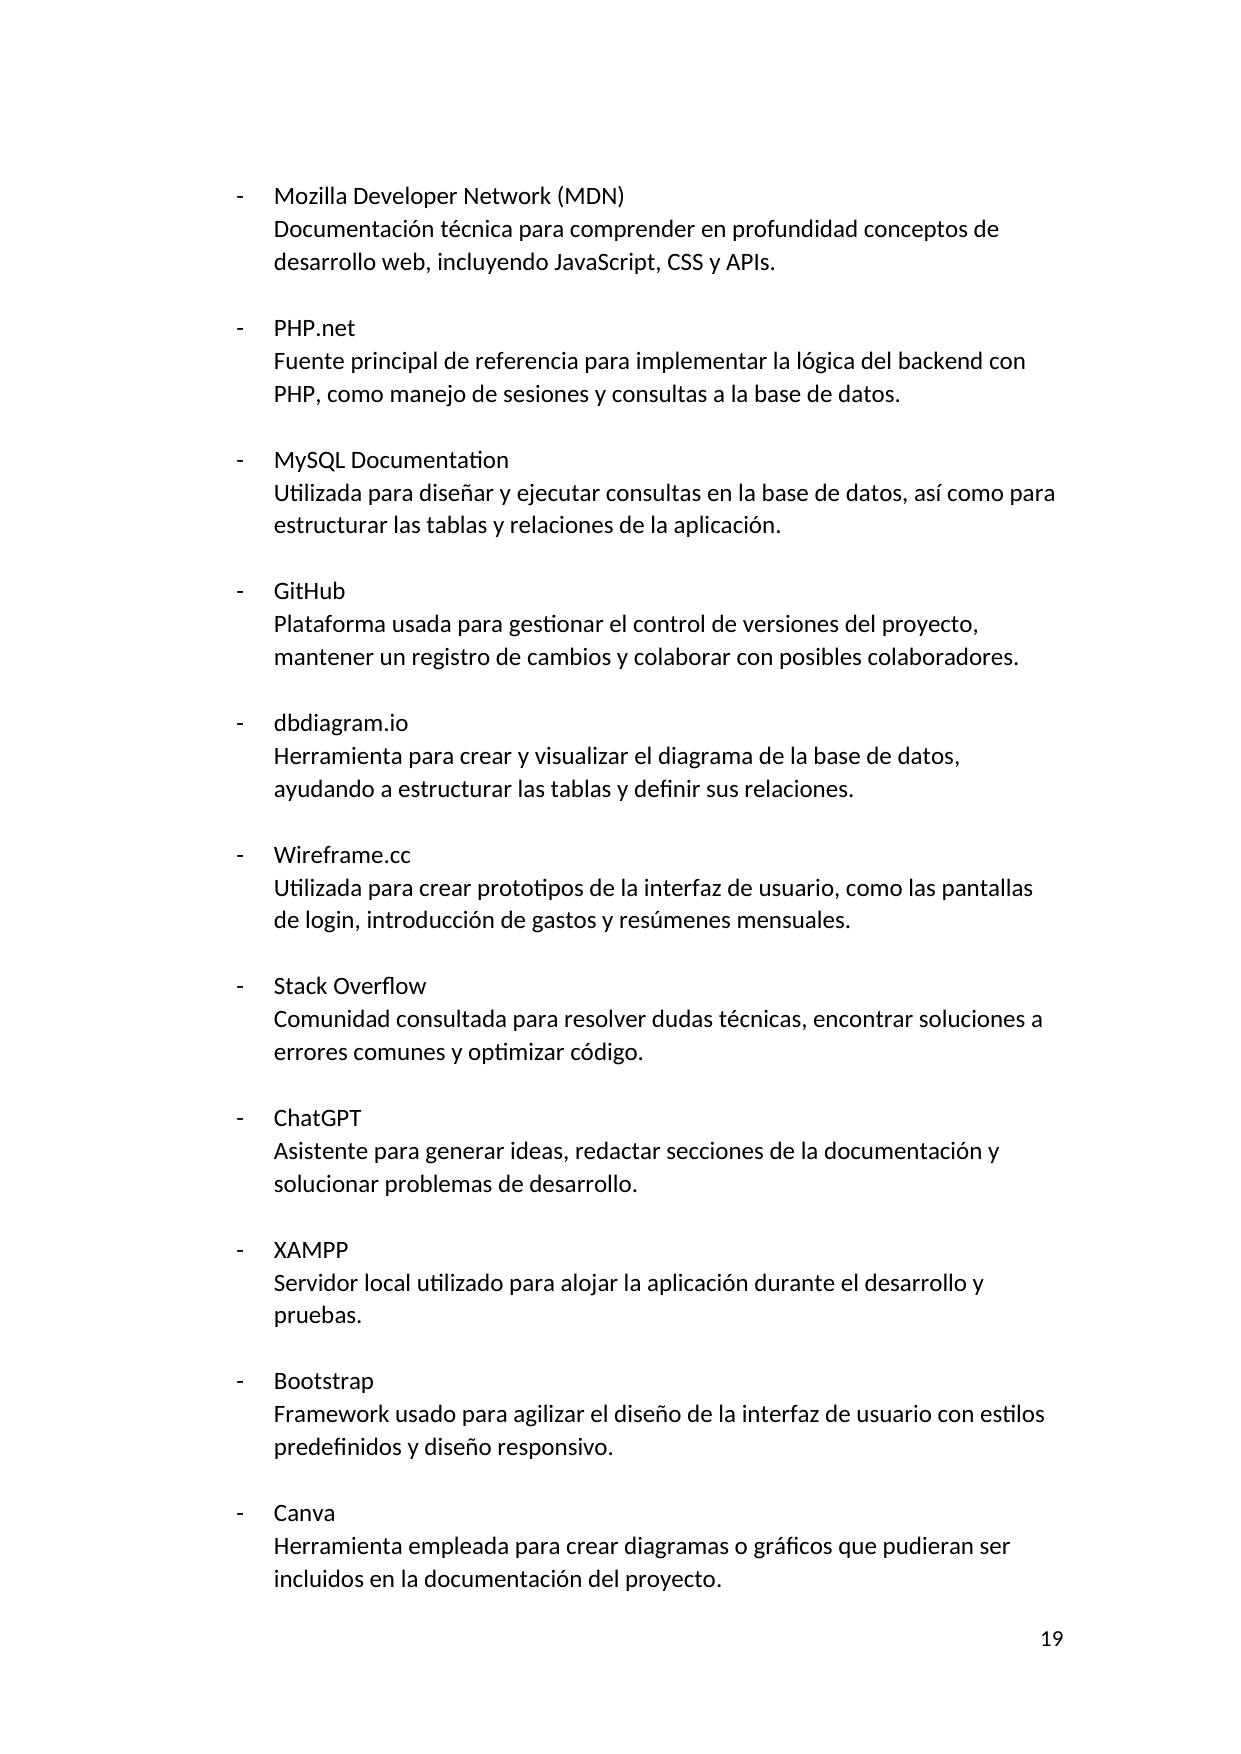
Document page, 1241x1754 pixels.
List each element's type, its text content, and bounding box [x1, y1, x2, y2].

list Wireframe.cc [236, 839, 1063, 869]
list Servidor local utilizado para alojar la aplicación durante el desarrollo y pruebas. [274, 1267, 1063, 1330]
list Canva [236, 1497, 1063, 1528]
list Fuente principal de referencia para implementar la lógica del backend con PHP, como manejo de sesiones y consultas a la base de datos. [274, 345, 1063, 408]
list ChatGPT [236, 1102, 1063, 1133]
list PHP.net [236, 312, 1063, 343]
list Documentación técnica para comprender en profundidad conceptos de desarrollo web, incluyendo JavaScript, CSS y APIs. [274, 213, 1063, 277]
list Asistente para generar ideas, redactar secciones de la documentación y solucionar problemas de desarrollo. [274, 1135, 1063, 1198]
list Herramienta empleada para crear diagramas o gráficos que pudieran ser incluidos en la documentación del proyecto. [274, 1530, 1063, 1593]
list GitHub [236, 576, 1063, 606]
list Comunidad consultada para resolver dudas técnicas, encontrar soluciones a errores comunes y optimizar código. [274, 1003, 1063, 1067]
list Stack Overflow [236, 971, 1063, 1001]
list XAMPP [236, 1234, 1063, 1264]
list Plataforma usada para gestionar el control de versiones del proyecto, mantener un registro de cambios y colaborar con posibles colaboradores. [274, 608, 1063, 672]
list Bootstrap [236, 1366, 1063, 1396]
list MySQL Documentation [236, 444, 1063, 474]
list Utilizada para crear prototipos de la interfaz de usuario, como las pantallas de login, introducción de gastos y resúmenes mensuales. [274, 872, 1063, 935]
list Utilizada para diseñar y ejecutar consultas en la base de datos, así como para estructurar las tablas y relaciones de la aplicación. [274, 477, 1063, 540]
list Mozilla Developer Network (MDN) [236, 181, 1063, 211]
list Herramienta para crear y visualizar el diagrama de la base de datos, ayudando a estructurar las tablas y definir sus relaciones. [274, 740, 1063, 803]
list dbdiagram.io [236, 707, 1063, 738]
list Framework usado para agilizar el diseño de la interfaz de usuario con estilos predefinidos y diseño responsivo. [274, 1398, 1063, 1462]
